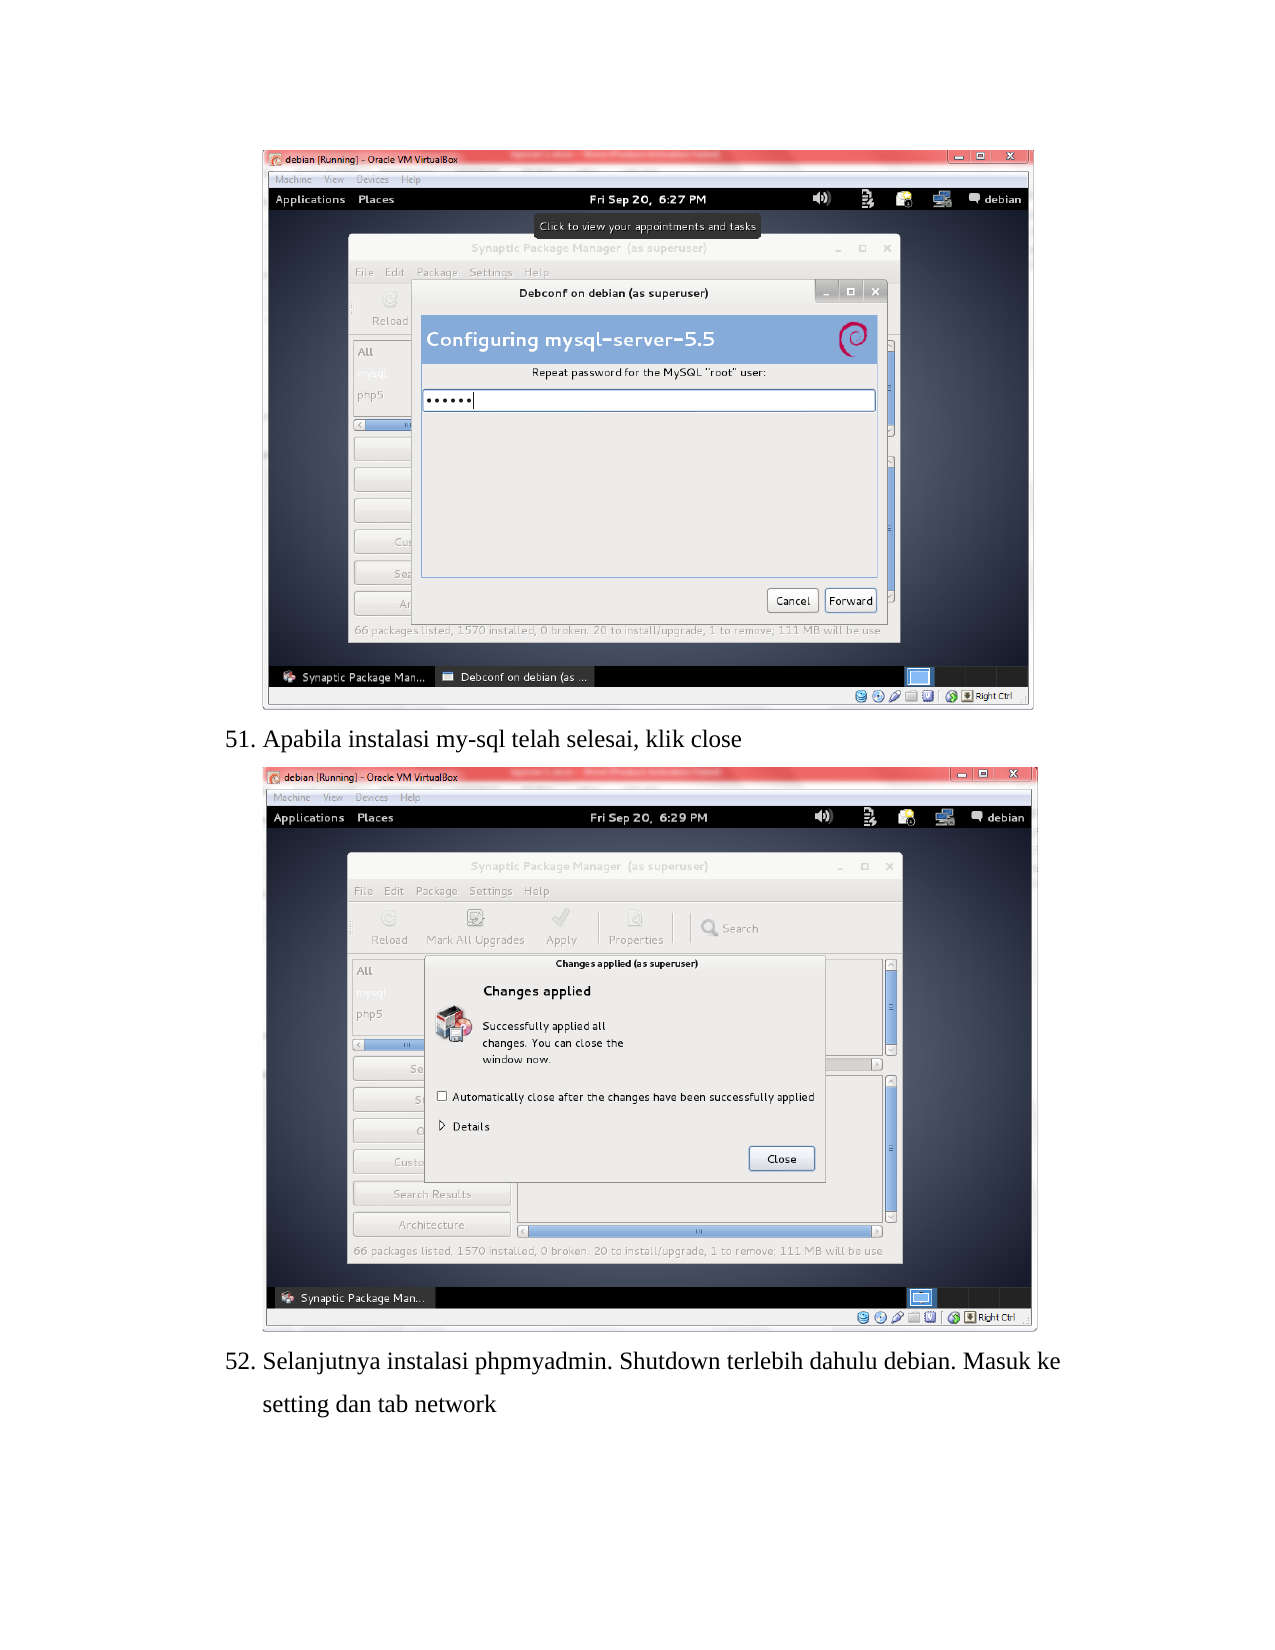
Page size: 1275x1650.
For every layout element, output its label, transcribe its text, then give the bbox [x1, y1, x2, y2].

picture [262, 767, 1038, 1332]
list Apabila instalasi my-sql telah selesai, klik close [225, 724, 1125, 753]
list Selanjutnya instalasi phpmyadmin. Shutdown terlebih dahulu debian. Masuk ke setting dan tab network [225, 1346, 1125, 1418]
picture [262, 150, 1034, 710]
